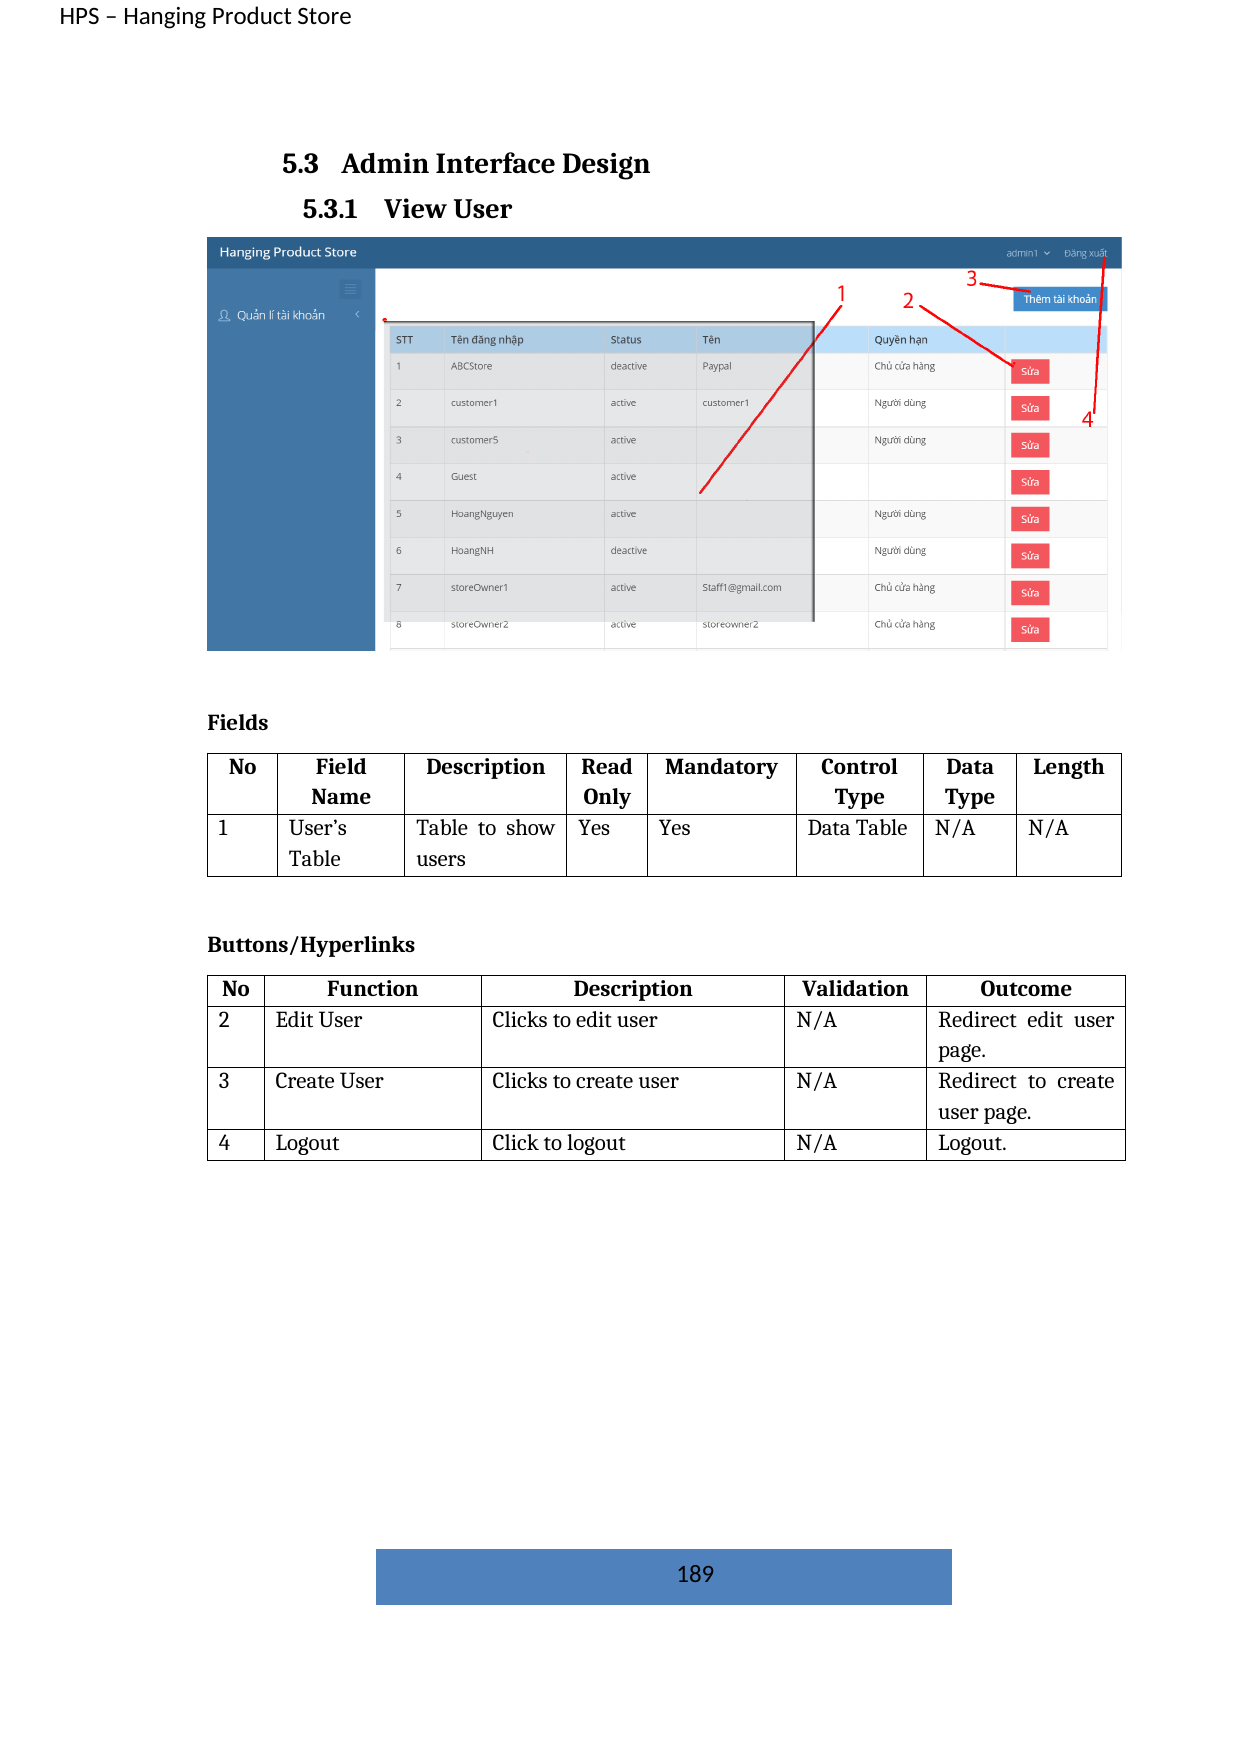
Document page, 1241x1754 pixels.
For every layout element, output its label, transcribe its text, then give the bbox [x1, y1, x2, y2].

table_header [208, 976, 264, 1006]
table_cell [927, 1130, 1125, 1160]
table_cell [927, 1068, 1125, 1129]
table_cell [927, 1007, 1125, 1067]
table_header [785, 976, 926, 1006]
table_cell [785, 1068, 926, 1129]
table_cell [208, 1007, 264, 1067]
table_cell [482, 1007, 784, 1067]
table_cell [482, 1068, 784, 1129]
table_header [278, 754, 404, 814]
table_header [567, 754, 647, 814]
text Fields [207, 710, 1122, 736]
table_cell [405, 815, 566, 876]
subtitle View User [303, 193, 1122, 225]
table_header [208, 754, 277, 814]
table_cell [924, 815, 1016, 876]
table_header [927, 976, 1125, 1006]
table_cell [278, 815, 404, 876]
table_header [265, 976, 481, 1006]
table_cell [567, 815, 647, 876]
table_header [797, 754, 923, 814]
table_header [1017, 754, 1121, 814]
text Buttons/Hyperlinks [207, 932, 1122, 958]
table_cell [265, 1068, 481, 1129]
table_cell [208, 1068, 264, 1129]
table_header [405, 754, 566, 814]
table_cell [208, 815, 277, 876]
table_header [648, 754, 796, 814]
subtitle Admin Interface Design [282, 147, 1122, 181]
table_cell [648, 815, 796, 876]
picture [207, 237, 1122, 651]
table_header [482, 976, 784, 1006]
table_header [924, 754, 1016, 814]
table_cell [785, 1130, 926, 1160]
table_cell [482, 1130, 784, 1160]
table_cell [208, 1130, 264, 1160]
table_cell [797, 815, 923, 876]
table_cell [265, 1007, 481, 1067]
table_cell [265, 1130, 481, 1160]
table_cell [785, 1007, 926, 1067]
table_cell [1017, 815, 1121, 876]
